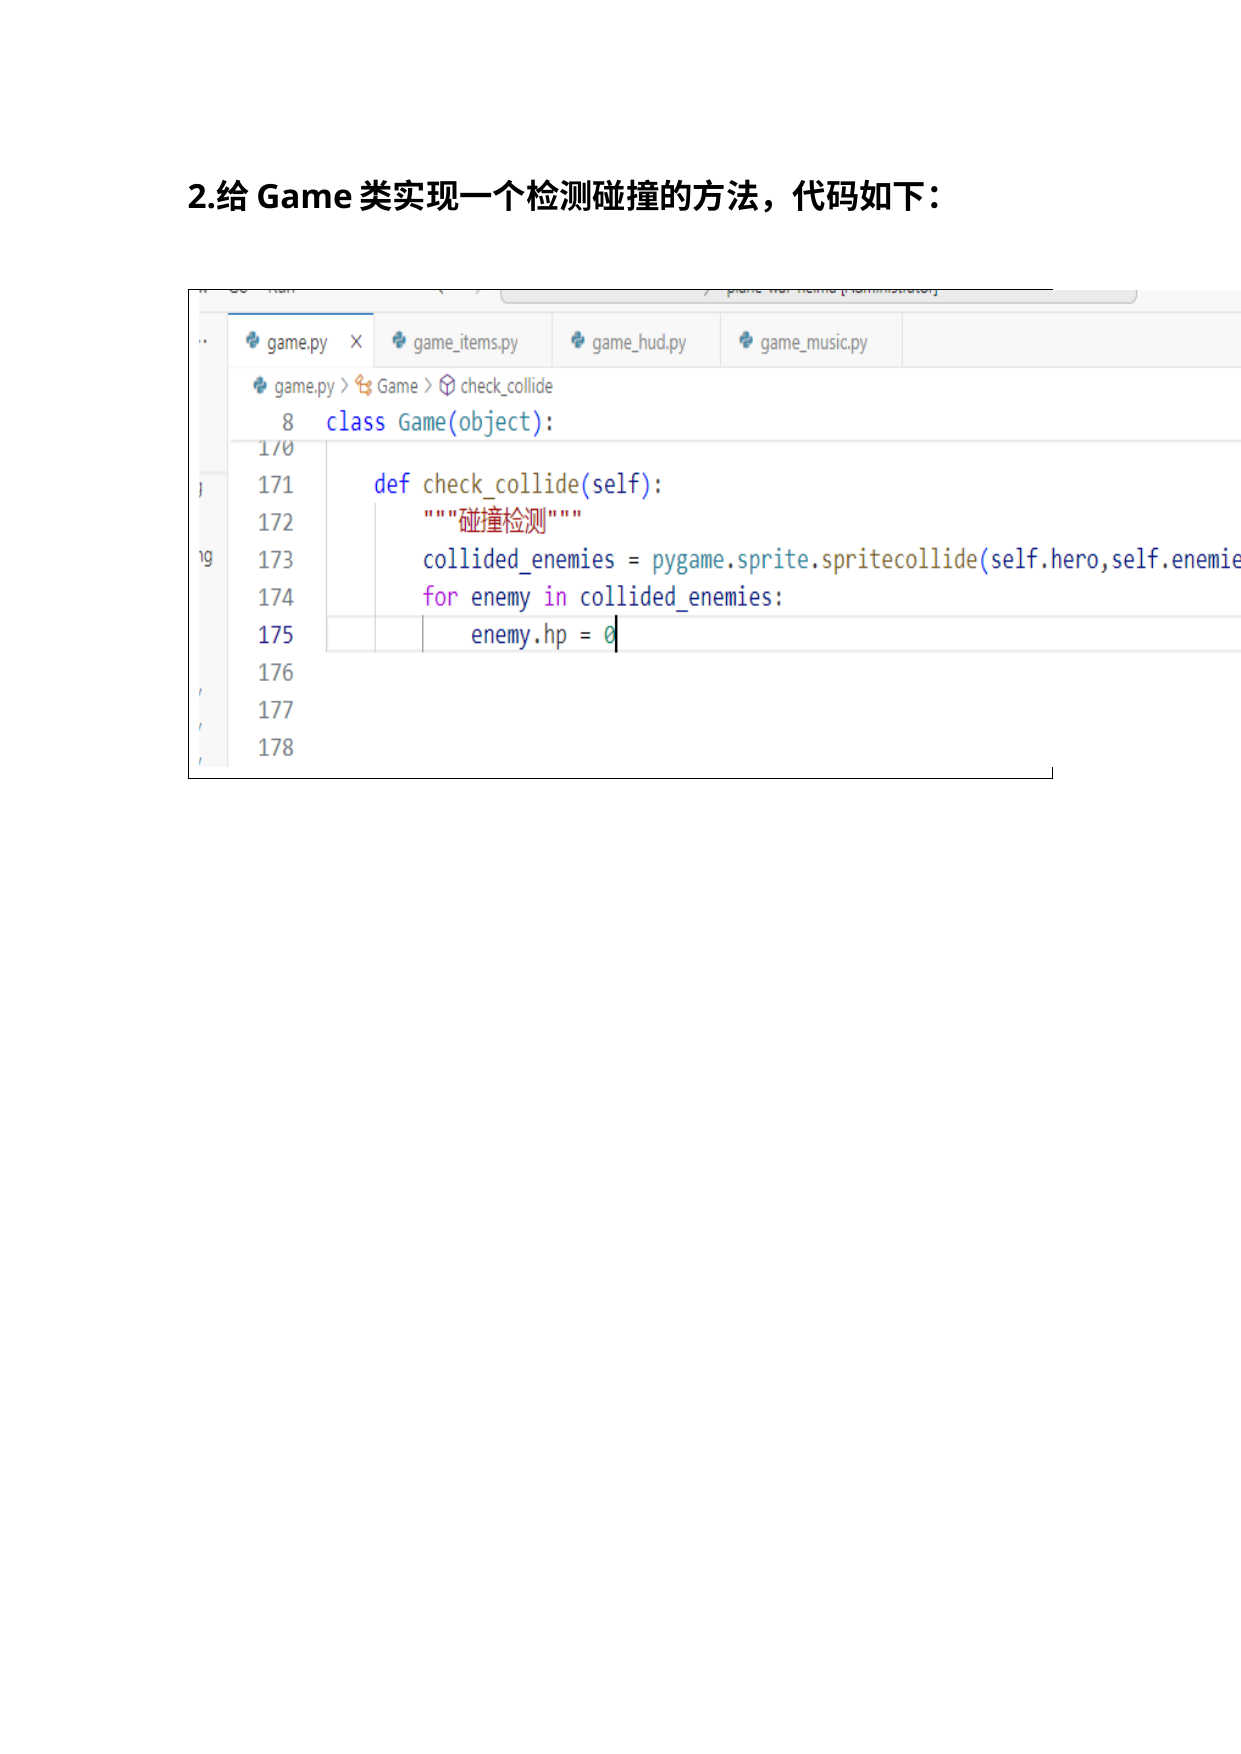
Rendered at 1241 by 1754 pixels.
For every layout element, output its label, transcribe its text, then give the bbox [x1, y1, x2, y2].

subtitle 2.给Game类实现一个检测碰撞的方法，代码如下： [187, 162, 1053, 227]
picture [199, 290, 1241, 767]
table_header [189, 290, 1052, 778]
